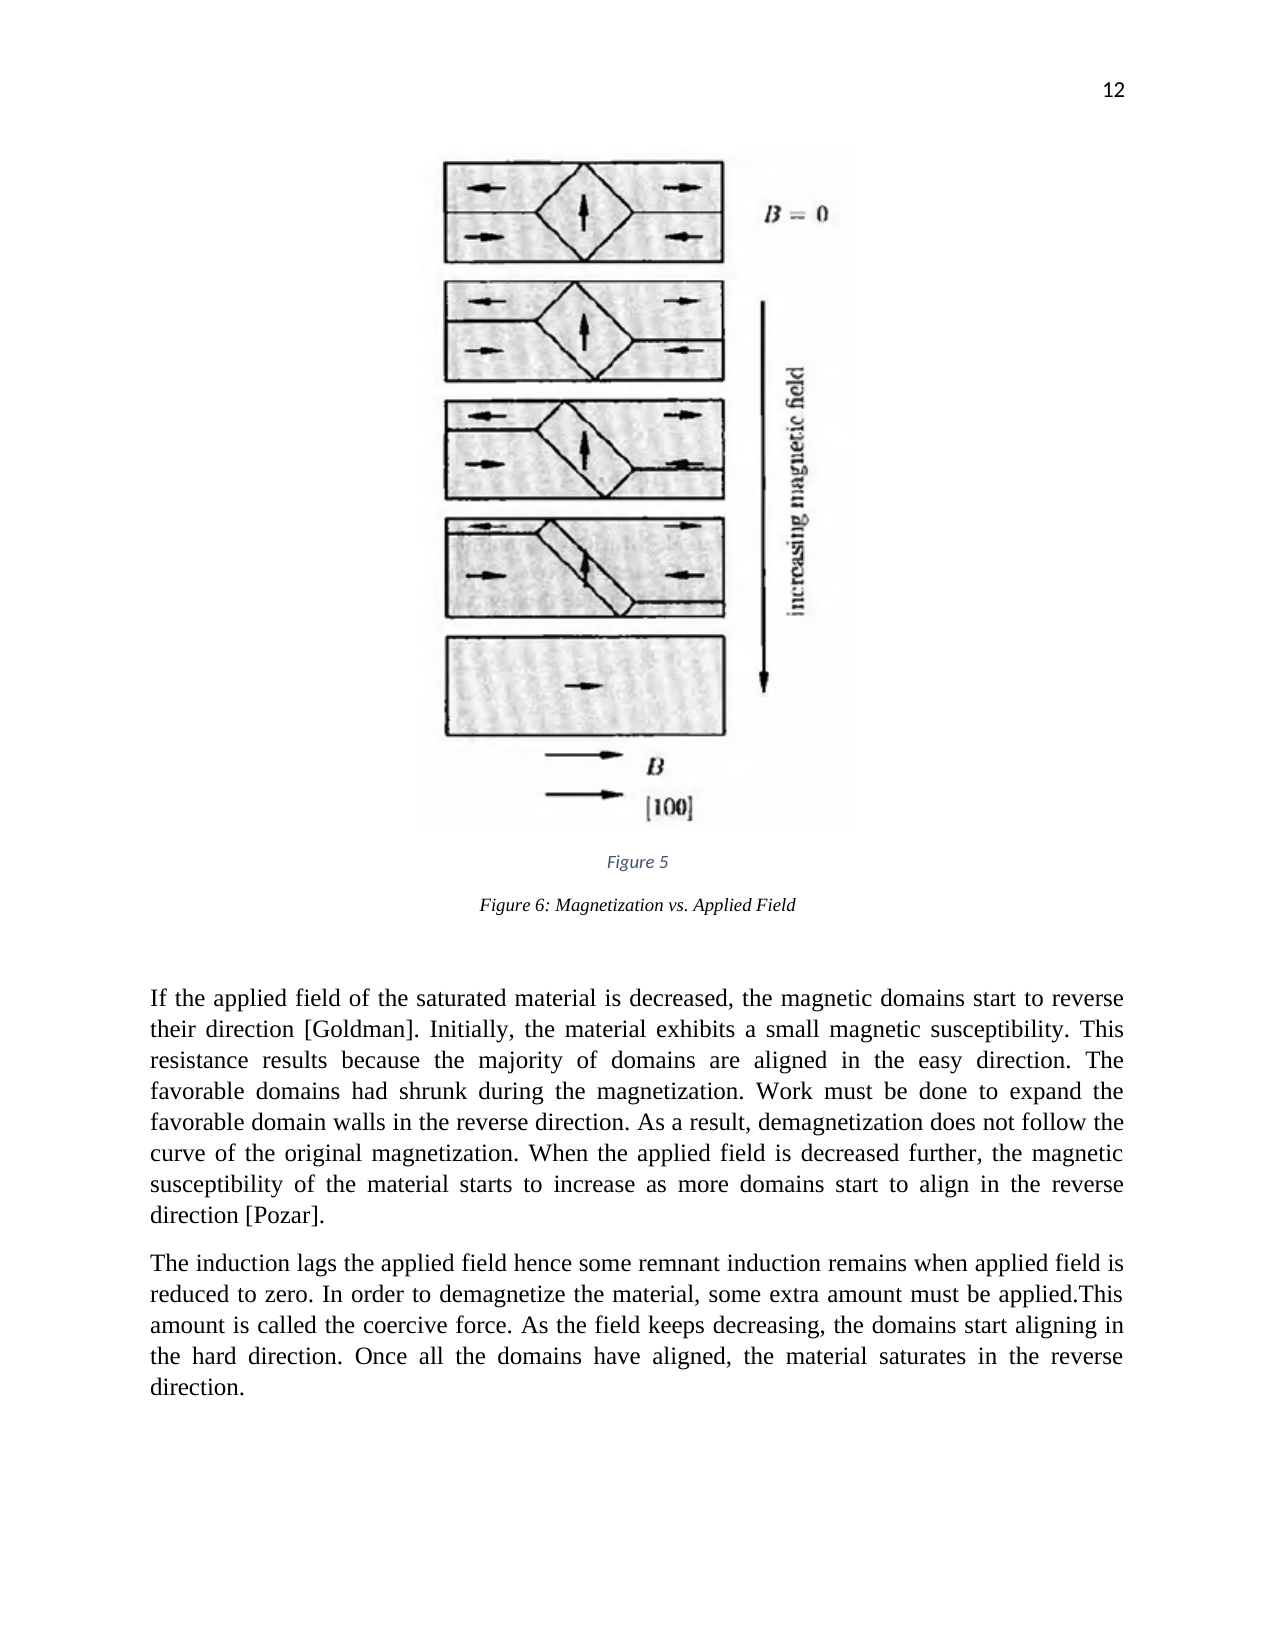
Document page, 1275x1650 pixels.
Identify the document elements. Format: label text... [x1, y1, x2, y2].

picture [420, 150, 855, 832]
text Figure 5 [150, 850, 1125, 873]
text The induction lags the applied field hence some remnant induction remains when applied field is reduced to zero. In order to demagnetize the material, some extra amount must be applied.This amount is called the coercive force. As the field keeps decreasing, the domains start aligning in the hard direction. Once all the domains have aligned, the material saturates in the reverse direction. [150, 1248, 1125, 1401]
text Figure 6: Magnetization vs. Applied Field [150, 894, 1125, 915]
text If the applied field of the saturated material is decreased, the magnetic domains start to reverse their direction [Goldman]. Initially, the material exhibits a small magnetic susceptibility. This resistance results because the majority of domains are aligned in the easy direction. The favorable domains had shrunk during the magnetization. Work must be done to expand the favorable domain walls in the reverse direction. As a result, demagnetization does not follow the curve of the original magnetization. When the applied field is decreased further, the magnetic susceptibility of the material starts to increase as more domains start to align in the reverse direction [Pozar]. [150, 983, 1125, 1229]
